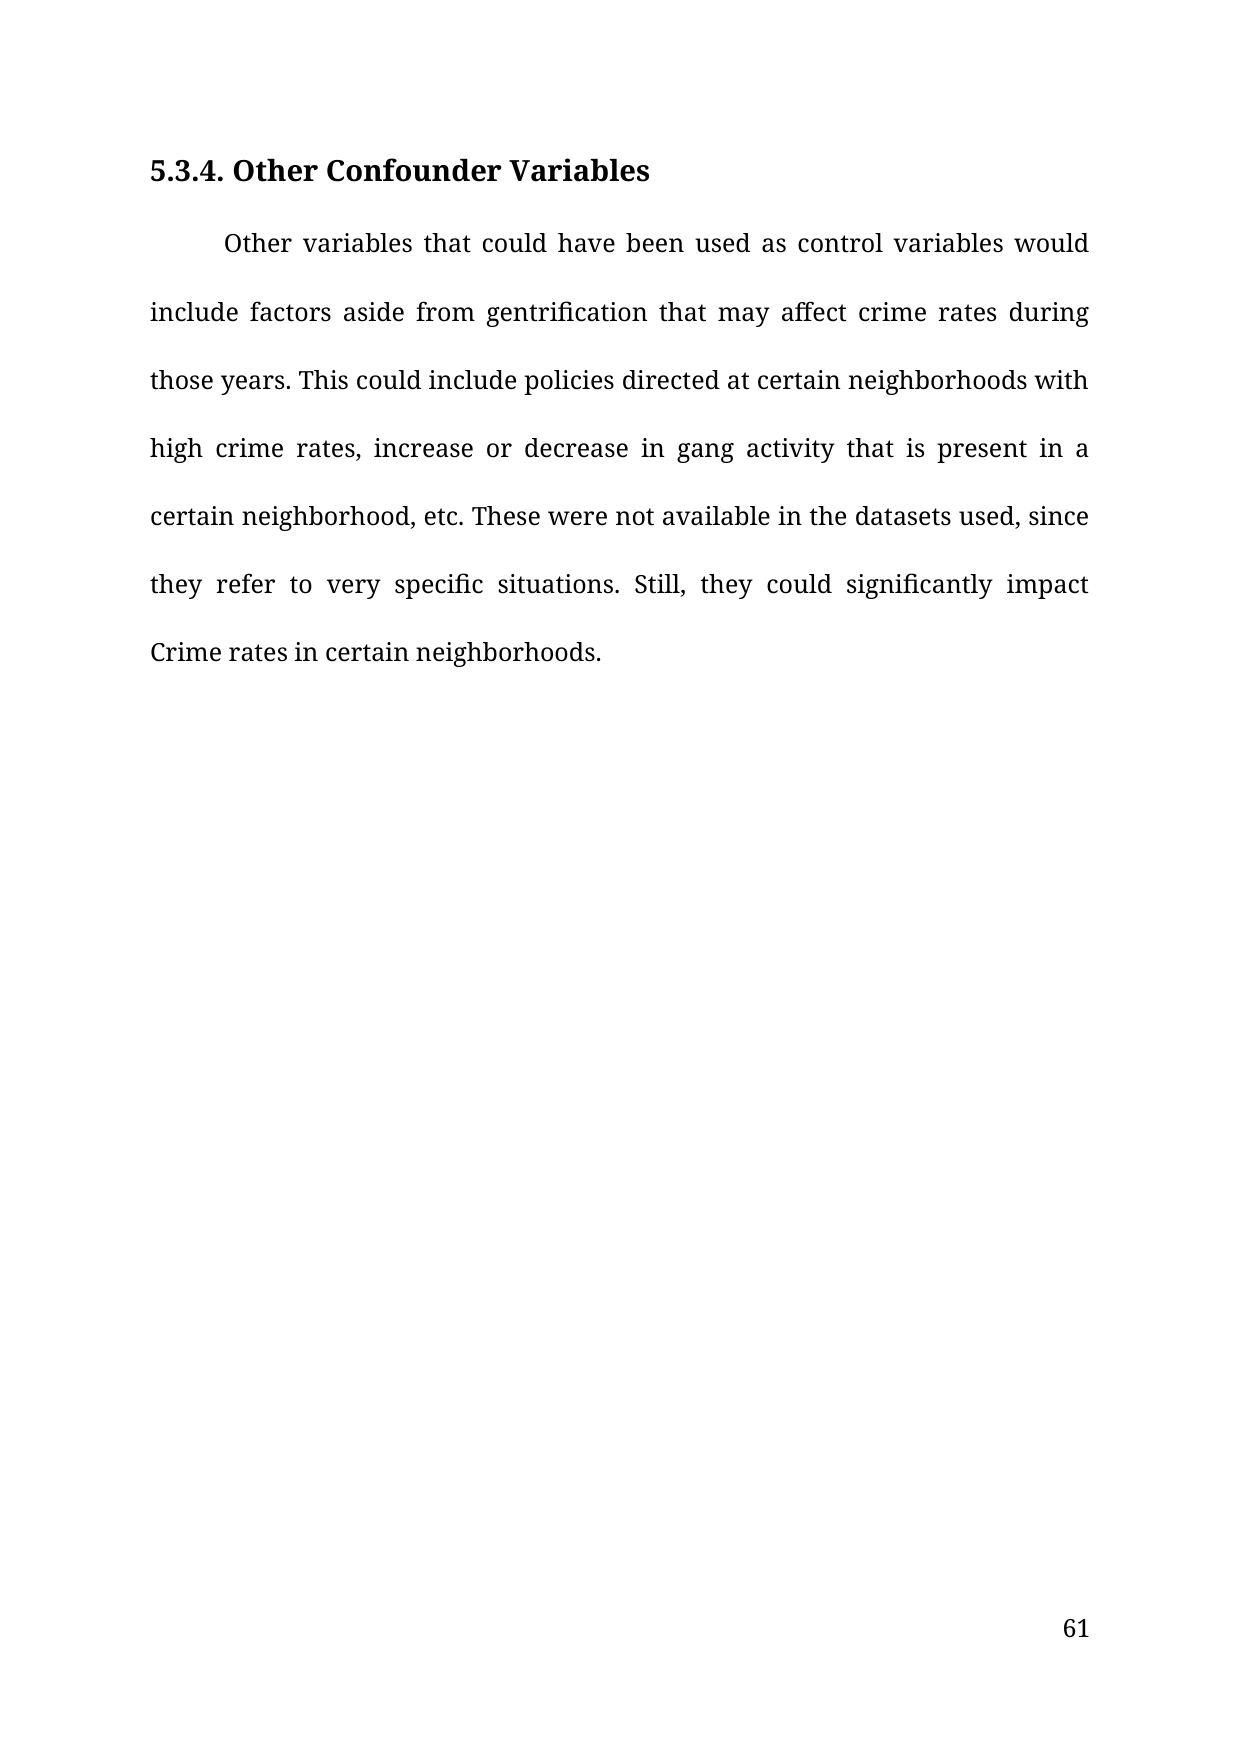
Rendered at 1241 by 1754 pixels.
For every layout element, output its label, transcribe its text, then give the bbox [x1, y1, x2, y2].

text Other variables that could have been used as control variables would include factors aside from gentrification that may affect crime rates during those years. This could include policies directed at certain neighborhoods with high crime rates, increase or decrease in gang activity that is present in a certain neighborhood, etc. These were not available in the datasets used, since they refer to very specific situations. Still, they could significantly impact Crime rates in certain neighborhoods. [150, 226, 1090, 669]
subtitle 5.3.4. Other Confounder Variables [150, 150, 1090, 190]
